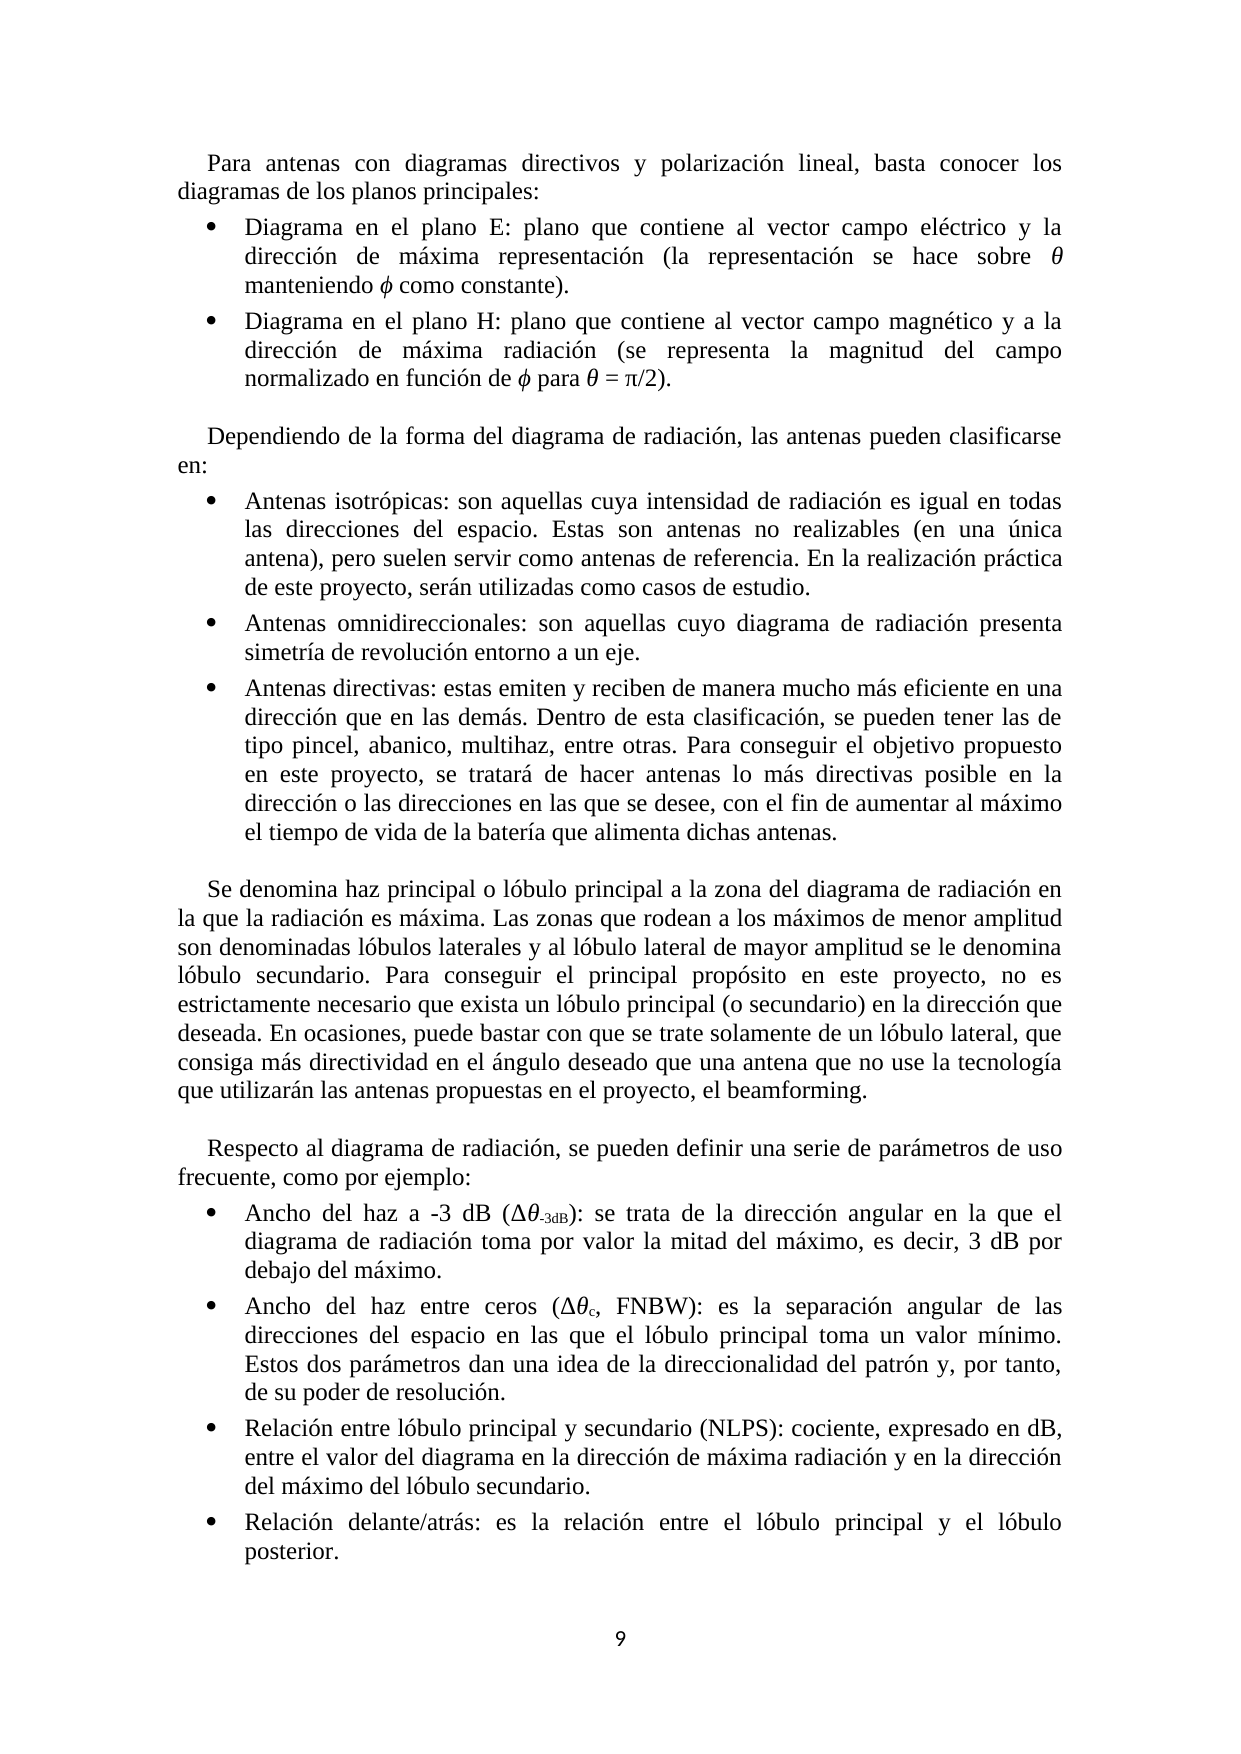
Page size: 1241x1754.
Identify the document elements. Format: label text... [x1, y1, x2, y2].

list Ancho del haz a -3 dB (Δθ-3dB): se trata de la dirección angular en la que el diagrama de radiación toma por valor la mitad del máximo, es decir, 3 dB por debajo del máximo. [207, 1198, 1063, 1284]
list Antenas omnidireccionales: son aquellas cuyo diagrama de radiación presenta simetría de revolución entorno a un eje. [207, 608, 1063, 666]
list Ancho del haz entre ceros (Δθc, FNBW): es la separación angular de las direcciones del espacio en las que el lóbulo principal toma un valor mínimo. Estos dos parámetros dan una idea de la direccionalidad del patrón y, por tanto, de su poder de resolución. [207, 1291, 1063, 1406]
list Diagrama en el plano E: plano que contiene al vector campo eléctrico y la dirección de máxima representación (la representación se hace sobre θ manteniendo ϕ como constante). [207, 212, 1063, 299]
text Para antenas con diagramas directivos y polarización lineal, basta conocer los diagramas de los planos principales: [177, 148, 1063, 205]
text Respecto al diagrama de radiación, se pueden definir una serie de parámetros de uso frecuente, como por ejemplo: [177, 1133, 1063, 1190]
list Relación entre lóbulo principal y secundario (NLPS): cociente, expresado en dB, entre el valor del diagrama en la dirección de máxima radiación y en la dirección del máximo del lóbulo secundario. [207, 1413, 1063, 1500]
text Se denomina haz principal o lóbulo principal a la zona del diagrama de radiación en la que la radiación es máxima. Las zonas que rodean a los máximos de menor amplitud son denominadas lóbulos laterales y al lóbulo lateral de mayor amplitud se le denomina lóbulo secundario. Para conseguir el principal propósito en este proyecto, no es estrictamente necesario que exista un lóbulo principal (o secundario) en la dirección que deseada. En ocasiones, puede bastar con que se trate solamente de un lóbulo lateral, que consiga más directividad en el ángulo deseado que una antena que no use la tecnología que utilizarán las antenas propuestas en el proyecto, el beamforming. [177, 874, 1063, 1104]
list Antenas isotrópicas: son aquellas cuya intensidad de radiación es igual en todas las direcciones del espacio. Estas son antenas no realizables (en una única antena), pero suelen servir como antenas de referencia. En la realización práctica de este proyecto, serán utilizadas como casos de estudio. [207, 486, 1063, 601]
list Antenas directivas: estas emiten y reciben de manera mucho más eficiente en una dirección que en las demás. Dentro de esta clasificación, se pueden tener las de tipo pincel, abanico, multihaz, entre otras. Para conseguir el objetivo propuesto en este proyecto, se tratará de hacer antenas lo más directivas posible en la dirección o las direcciones en las que se desee, con el fin de aumentar al máximo el tiempo de vida de la batería que alimenta dichas antenas. [207, 673, 1063, 845]
list Diagrama en el plano H: plano que contiene al vector campo magnético y a la dirección de máxima radiación (se representa la magnitud del campo normalizado en función de ϕ para θ = π/2). [207, 306, 1063, 392]
list Relación delante/atrás: es la relación entre el lóbulo principal y el lóbulo posterior. [207, 1507, 1063, 1564]
text Dependiendo de la forma del diagrama de radiación, las antenas pueden clasificarse en: [177, 421, 1063, 478]
